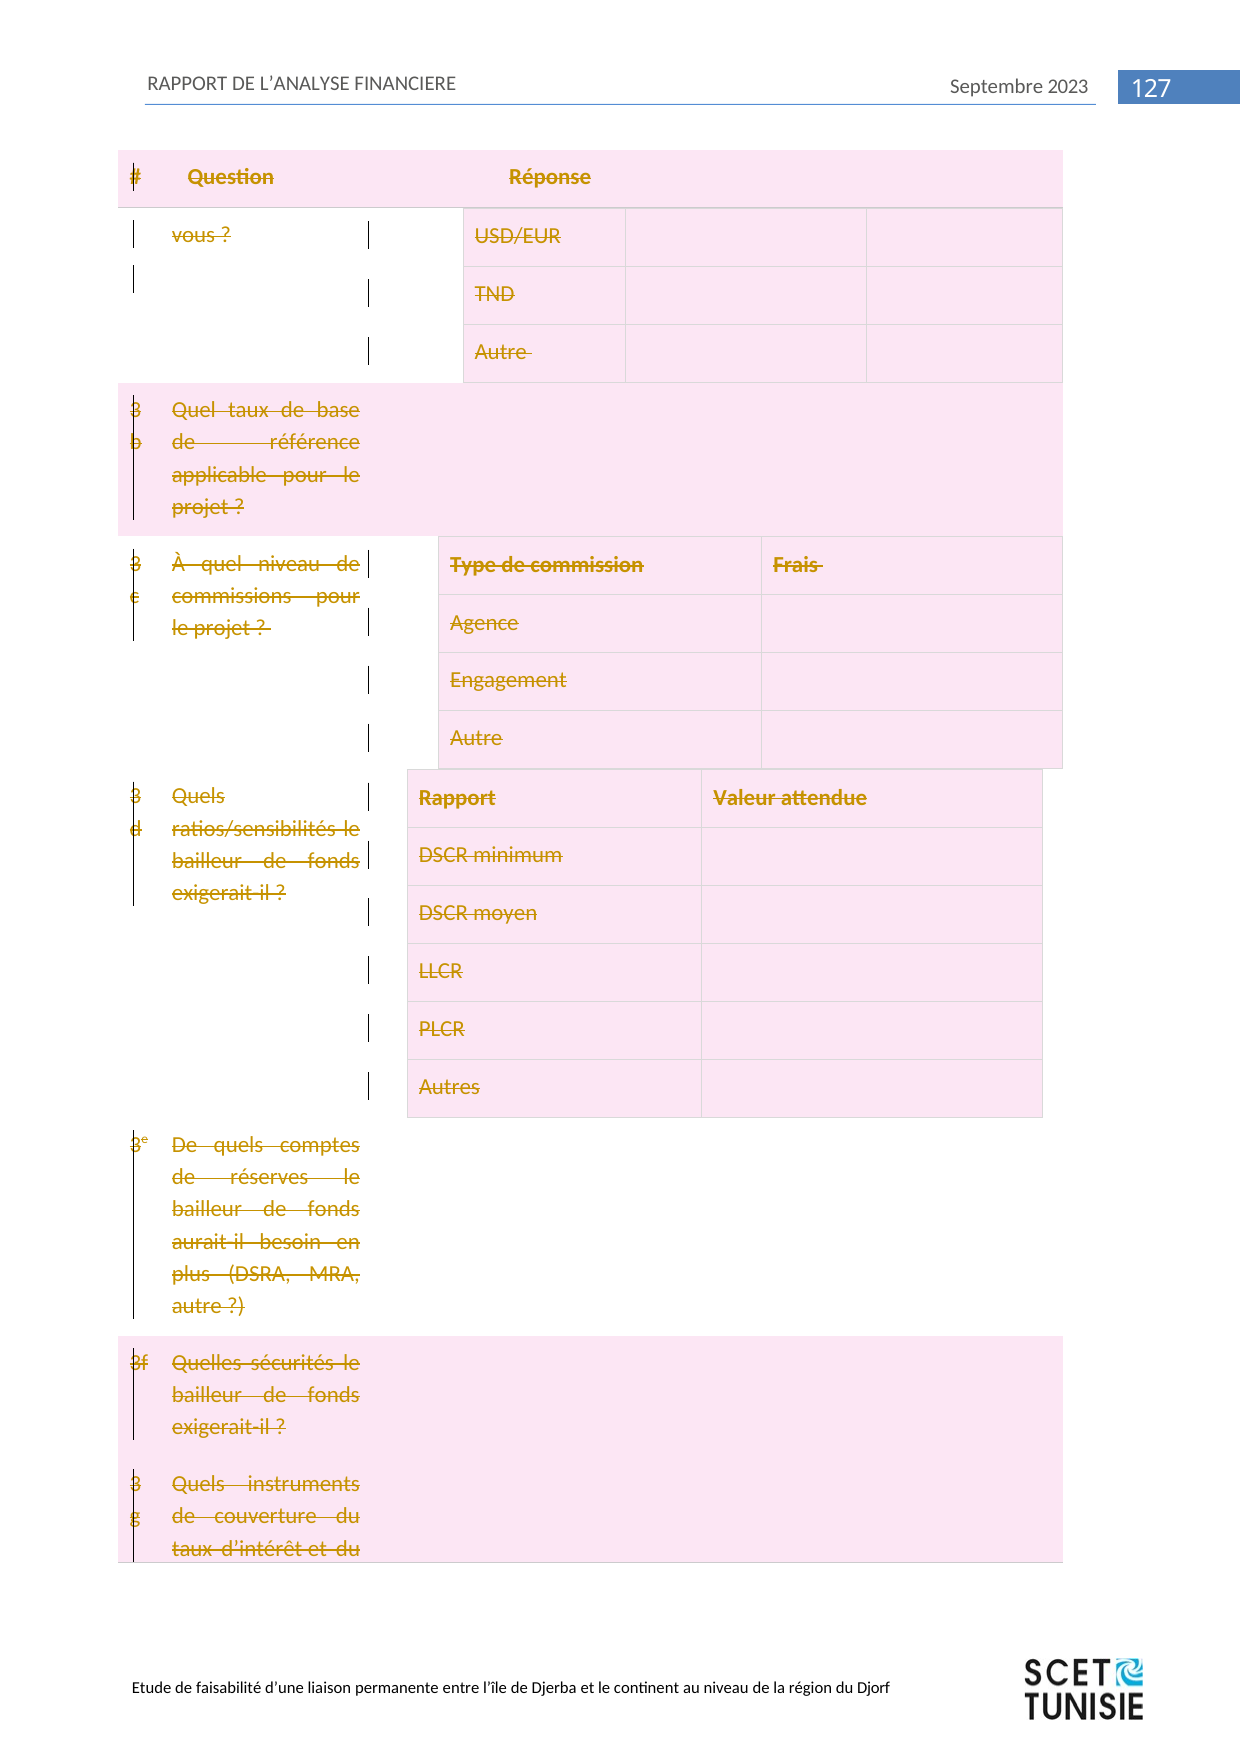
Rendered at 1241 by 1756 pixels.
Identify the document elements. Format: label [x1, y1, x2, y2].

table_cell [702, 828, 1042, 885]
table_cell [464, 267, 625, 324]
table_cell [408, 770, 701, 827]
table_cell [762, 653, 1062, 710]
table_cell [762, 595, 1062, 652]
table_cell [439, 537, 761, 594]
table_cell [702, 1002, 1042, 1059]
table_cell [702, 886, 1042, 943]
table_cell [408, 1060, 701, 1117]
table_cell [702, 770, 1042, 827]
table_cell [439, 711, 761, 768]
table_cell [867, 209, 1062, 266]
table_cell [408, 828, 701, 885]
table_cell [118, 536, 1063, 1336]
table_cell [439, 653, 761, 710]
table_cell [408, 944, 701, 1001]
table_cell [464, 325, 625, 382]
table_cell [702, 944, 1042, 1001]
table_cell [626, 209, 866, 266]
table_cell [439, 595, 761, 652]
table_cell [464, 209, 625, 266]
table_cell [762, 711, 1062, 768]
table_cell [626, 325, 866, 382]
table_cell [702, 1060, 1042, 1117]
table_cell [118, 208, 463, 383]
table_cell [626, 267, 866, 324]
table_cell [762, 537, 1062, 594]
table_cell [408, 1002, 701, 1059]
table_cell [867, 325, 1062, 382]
picture [1024, 1658, 1143, 1720]
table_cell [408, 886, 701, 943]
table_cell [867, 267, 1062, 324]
